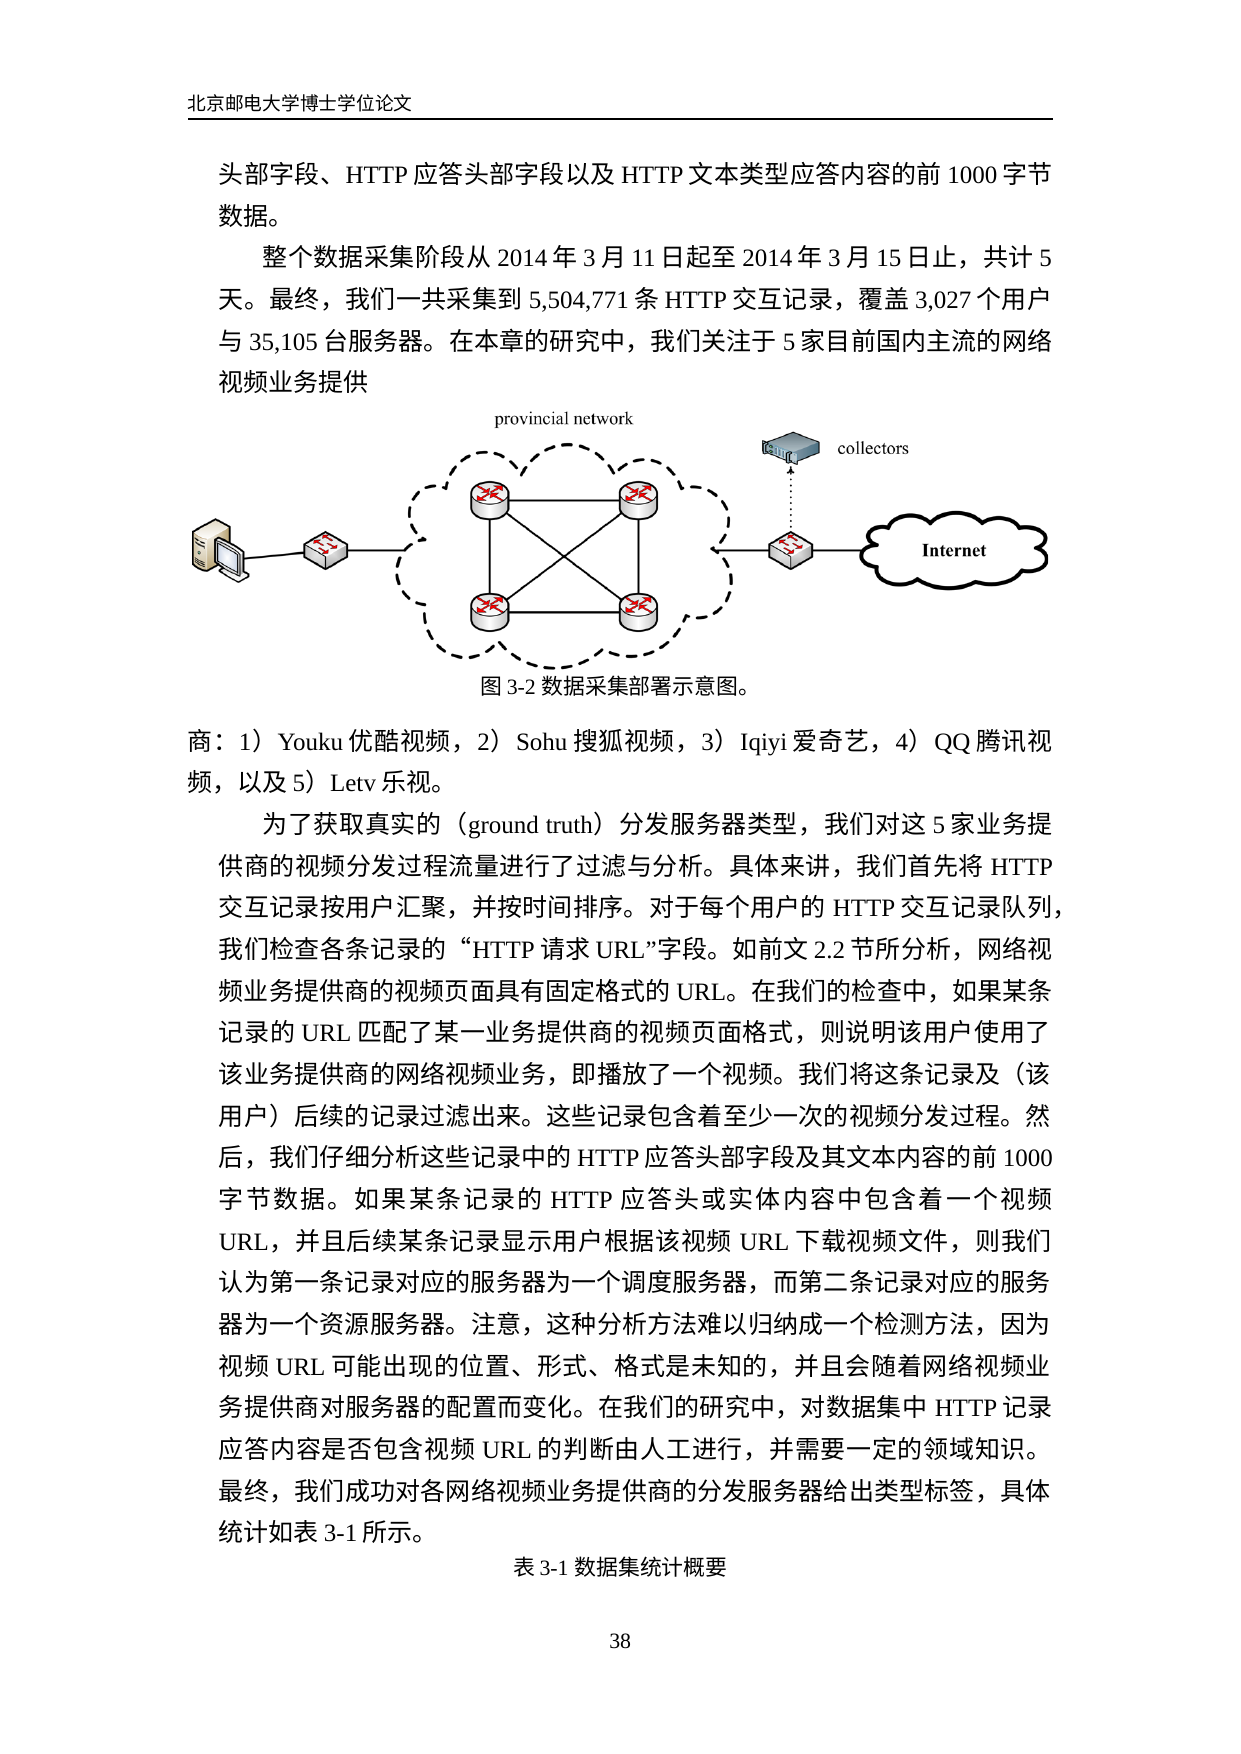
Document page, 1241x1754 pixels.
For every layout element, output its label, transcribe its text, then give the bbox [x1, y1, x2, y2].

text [219, 150, 1053, 233]
text 为了获取真实的（ground truth）分发服务器类型，我们对这5家业务提供商的视频分发过程流量进行了过滤与分析。具体来讲，我们首先将HTTP交互记录按用户汇聚，并按时间排序。对于每个用户的HTTP交互记录队列，我们检查各条记录的“HTTP请求URL”字段。如前文2.2节所分析，网络视频业务提供商的视频页面具有固定格式的URL。在我们的检查中，如果某条记录的URL匹配了某一业务提供商的视频页面格式，则说明该用户使用了该业务提供商的网络视频业务，即播放了一个视频。我们将这条记录及（该用户）后续的记录过滤出来。这些记录包含着至少一次的视频分发过程。然后，我们仔细分析这些记录中的HTTP应答头部字段及其文本内容的前1000字节数据。如果某条记录的HTTP应答头或实体内容中包含着一个视频URL，并且后续某条记录显示用户根据该视频URL下载视频文件，则我们认为第一条记录对应的服务器为一个调度服务器，而第二条记录对应的服务器为一个资源服务器。注意，这种分析方法难以归纳成一个检测方法，因为视频URL可能出现的位置、形式、格式是未知的，并且会随着网络视频业务提供商对服务器的配置而变化。在我们的研究中，对数据集中HTTP记录应答内容是否包含视频URL的判断由人工进行，并需要一定的领域知识。最终，我们成功对各网络视频业务提供商的分发服务器给出类型标签，具体统计如表3-1所示。 [219, 800, 1053, 1550]
text 商：1）Youku优酷视频，2）Sohu搜狐视频，3）Iqiyi爱奇艺，4）QQ腾讯视频，以及5）Letv乐视。 [187, 717, 1053, 800]
text 表3-1 数据集统计概要 [187, 1550, 1053, 1582]
picture [192, 400, 1049, 670]
text 图3-2 数据采集部署示意图。 [187, 669, 1053, 701]
text 整个数据采集阶段从2014年3月11日起至2014年3月15日止，共计5天。最终，我们一共采集到5,504,771条HTTP交互记录，覆盖3,027个用户与35,105台服务器。在本章的研究中，我们关注于5家目前国内主流的网络视频业务提供 [219, 233, 1053, 400]
